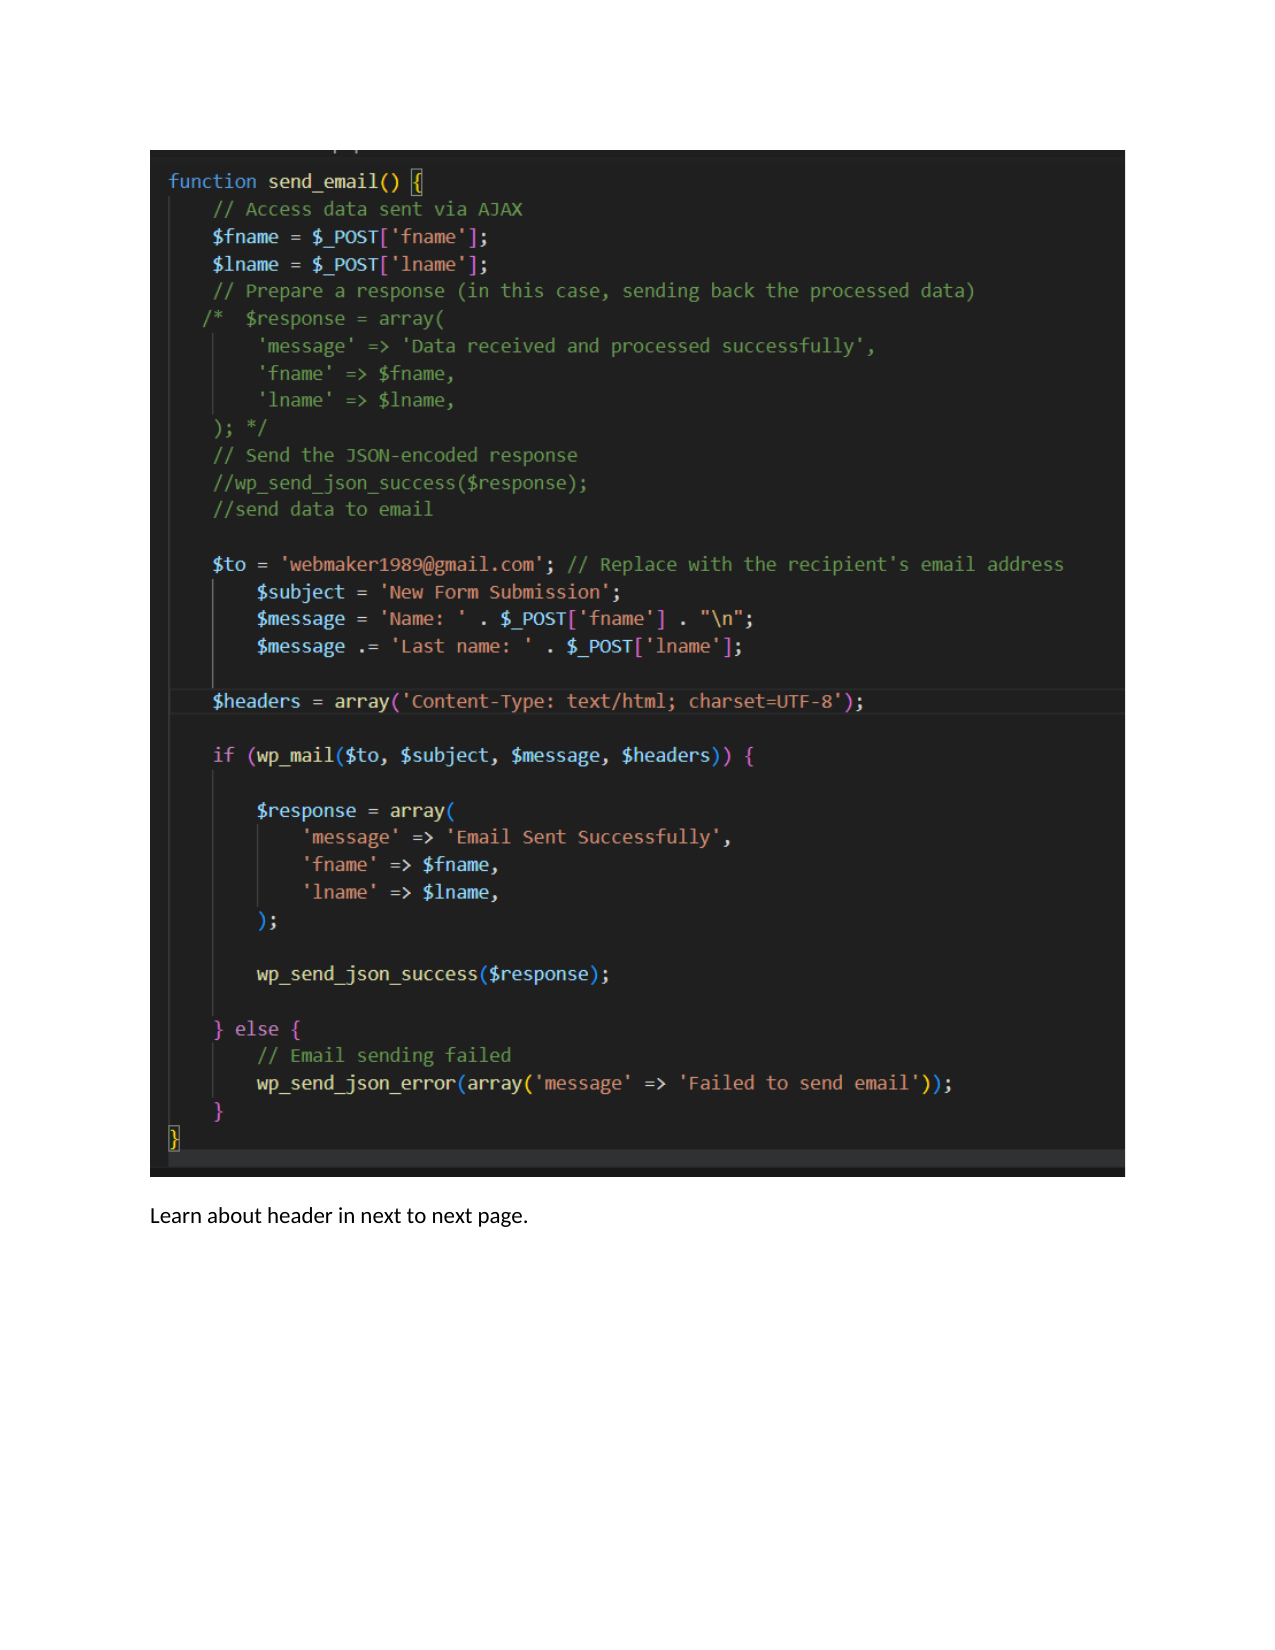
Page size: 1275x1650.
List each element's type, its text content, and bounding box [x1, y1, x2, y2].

picture [150, 150, 1125, 1177]
text Learn about header in next to next page. [150, 1202, 1125, 1230]
